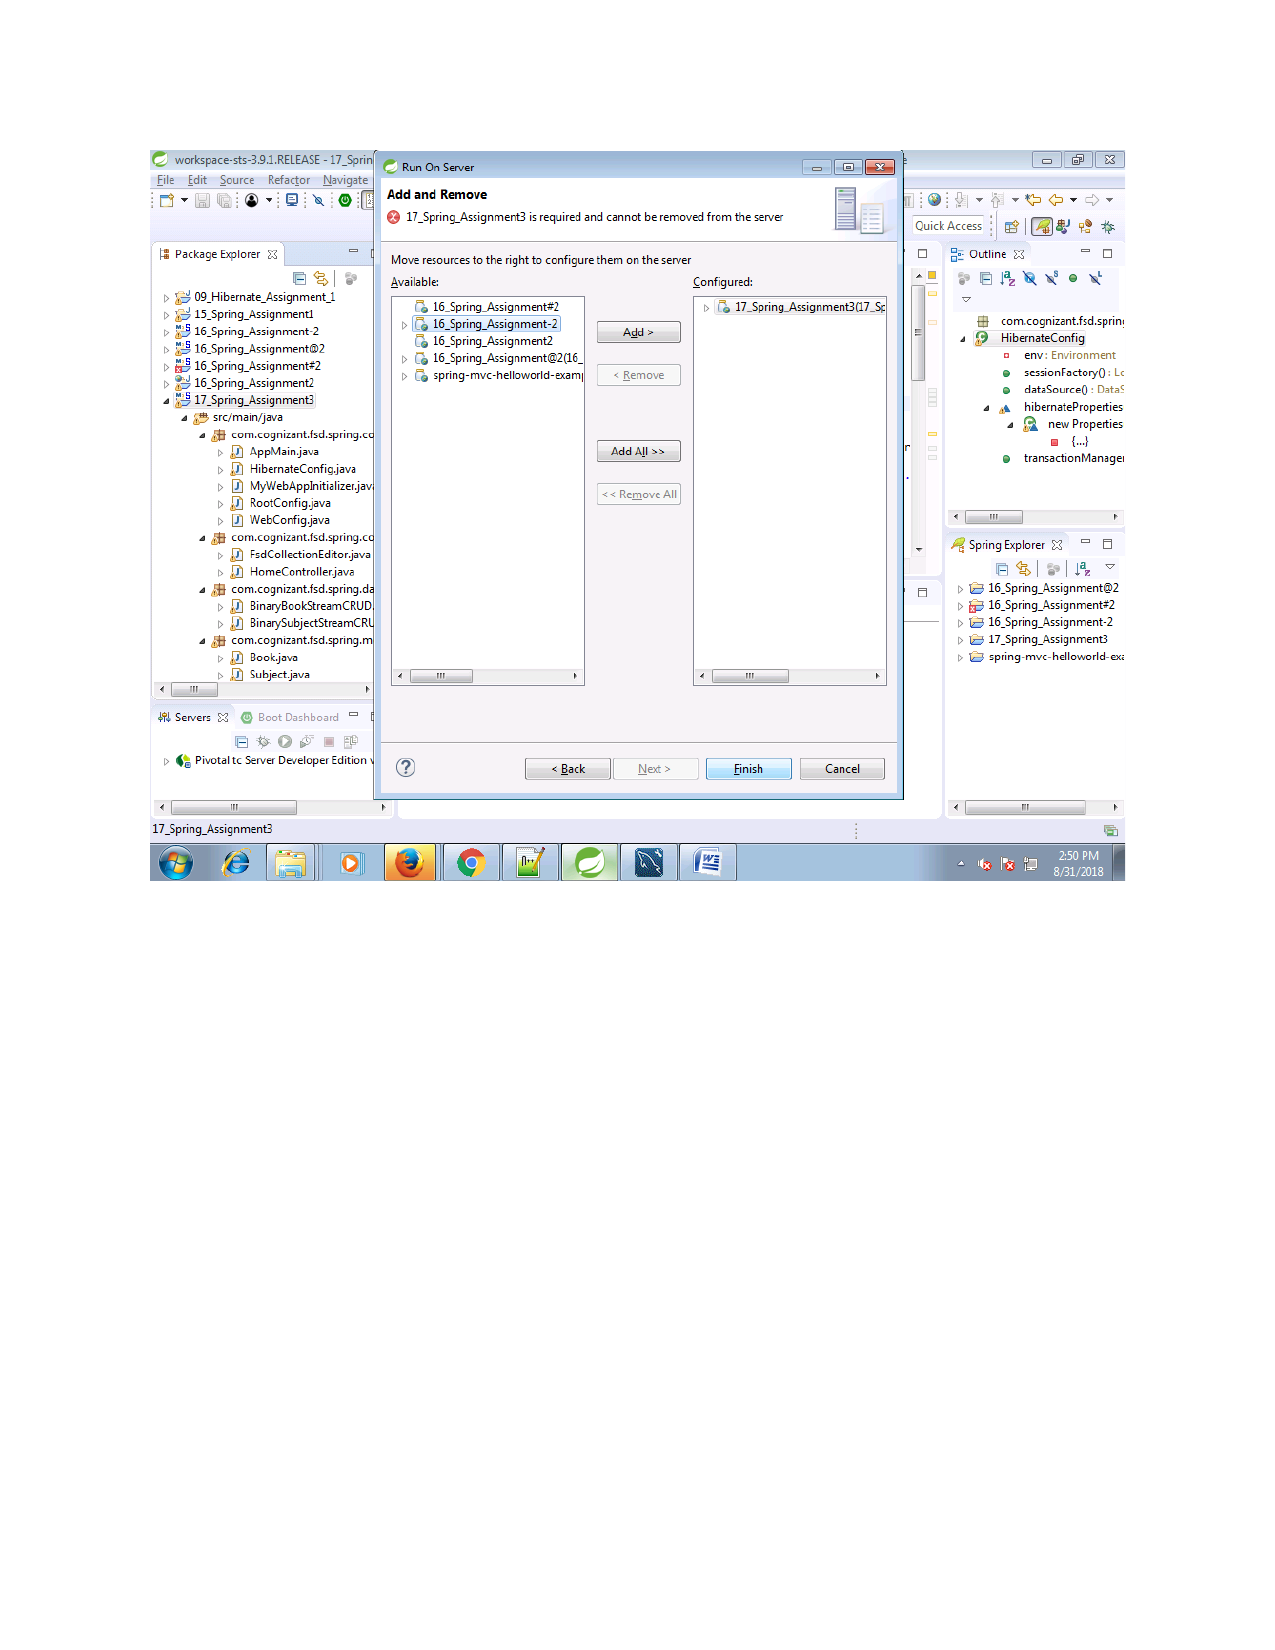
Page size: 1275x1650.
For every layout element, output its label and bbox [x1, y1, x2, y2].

picture [150, 150, 1125, 881]
